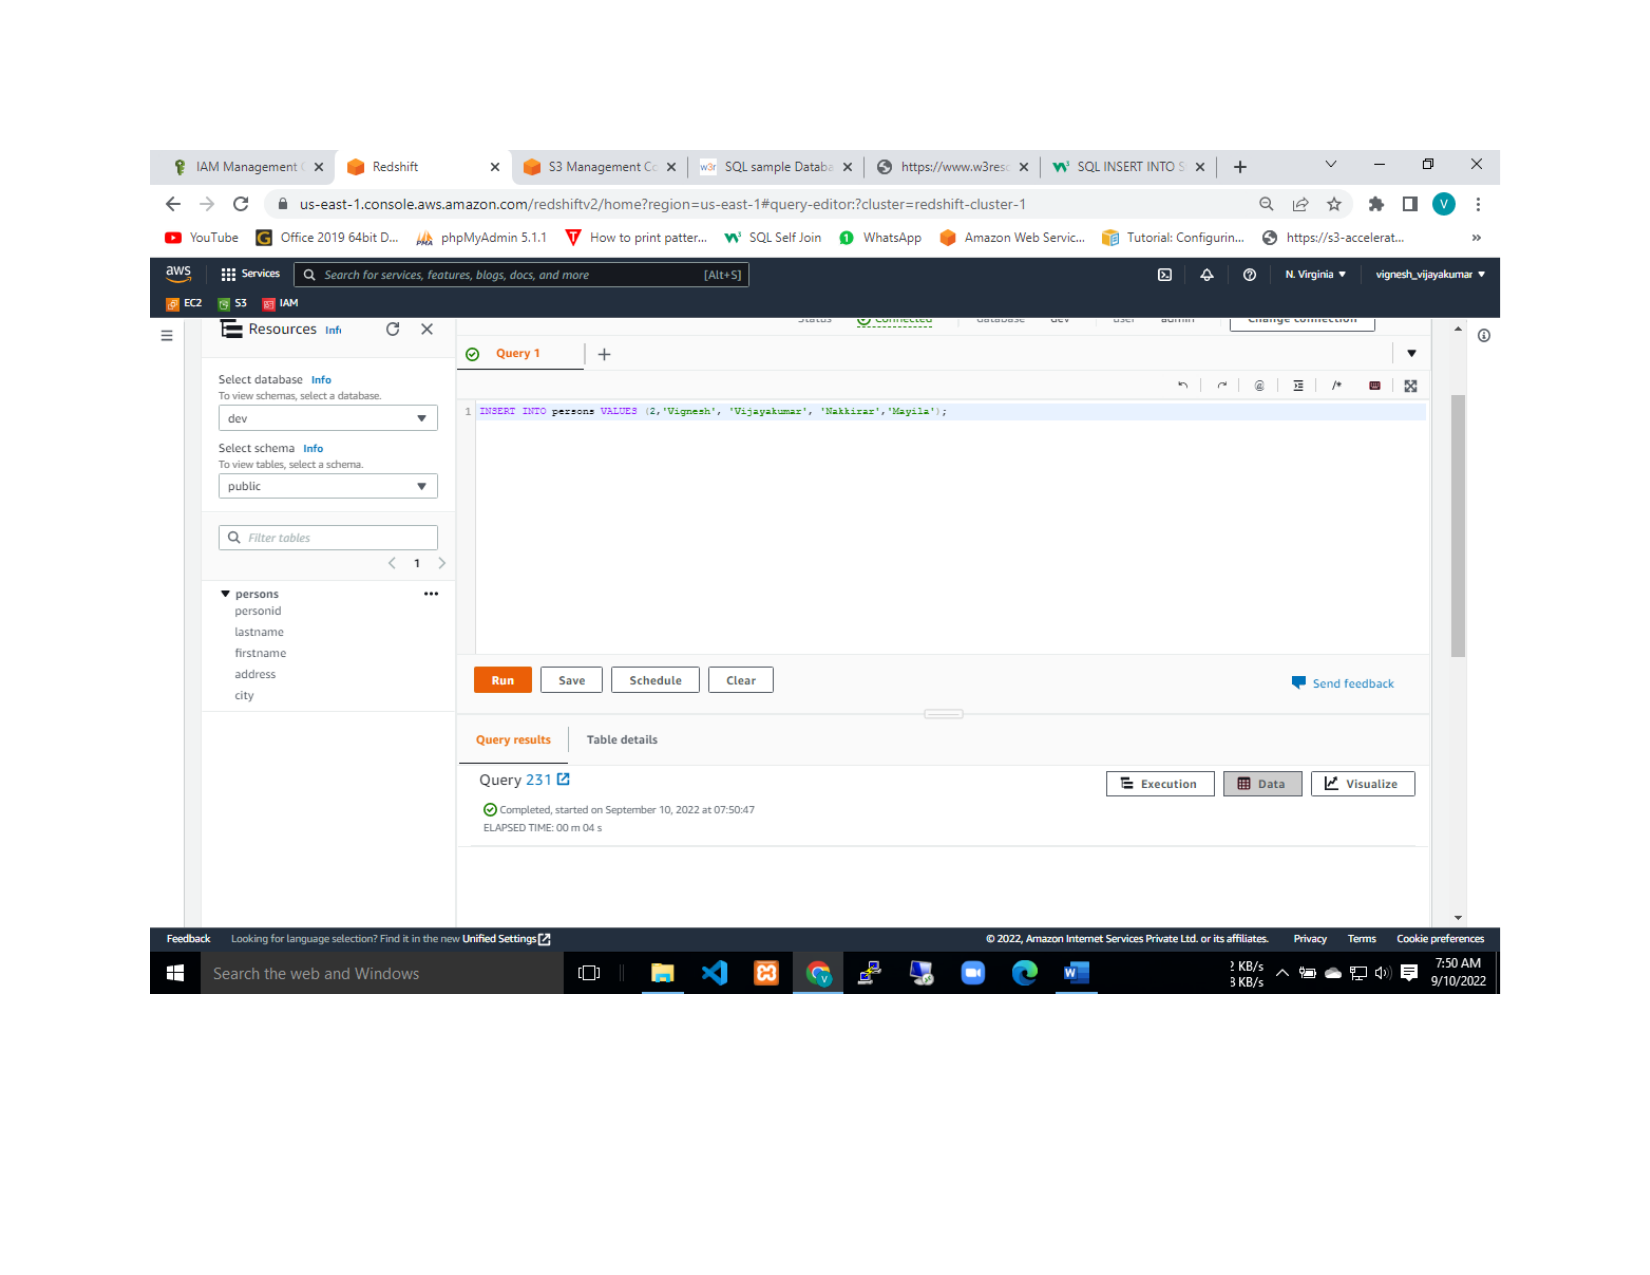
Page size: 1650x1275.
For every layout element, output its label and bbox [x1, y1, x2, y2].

picture [150, 150, 1500, 994]
